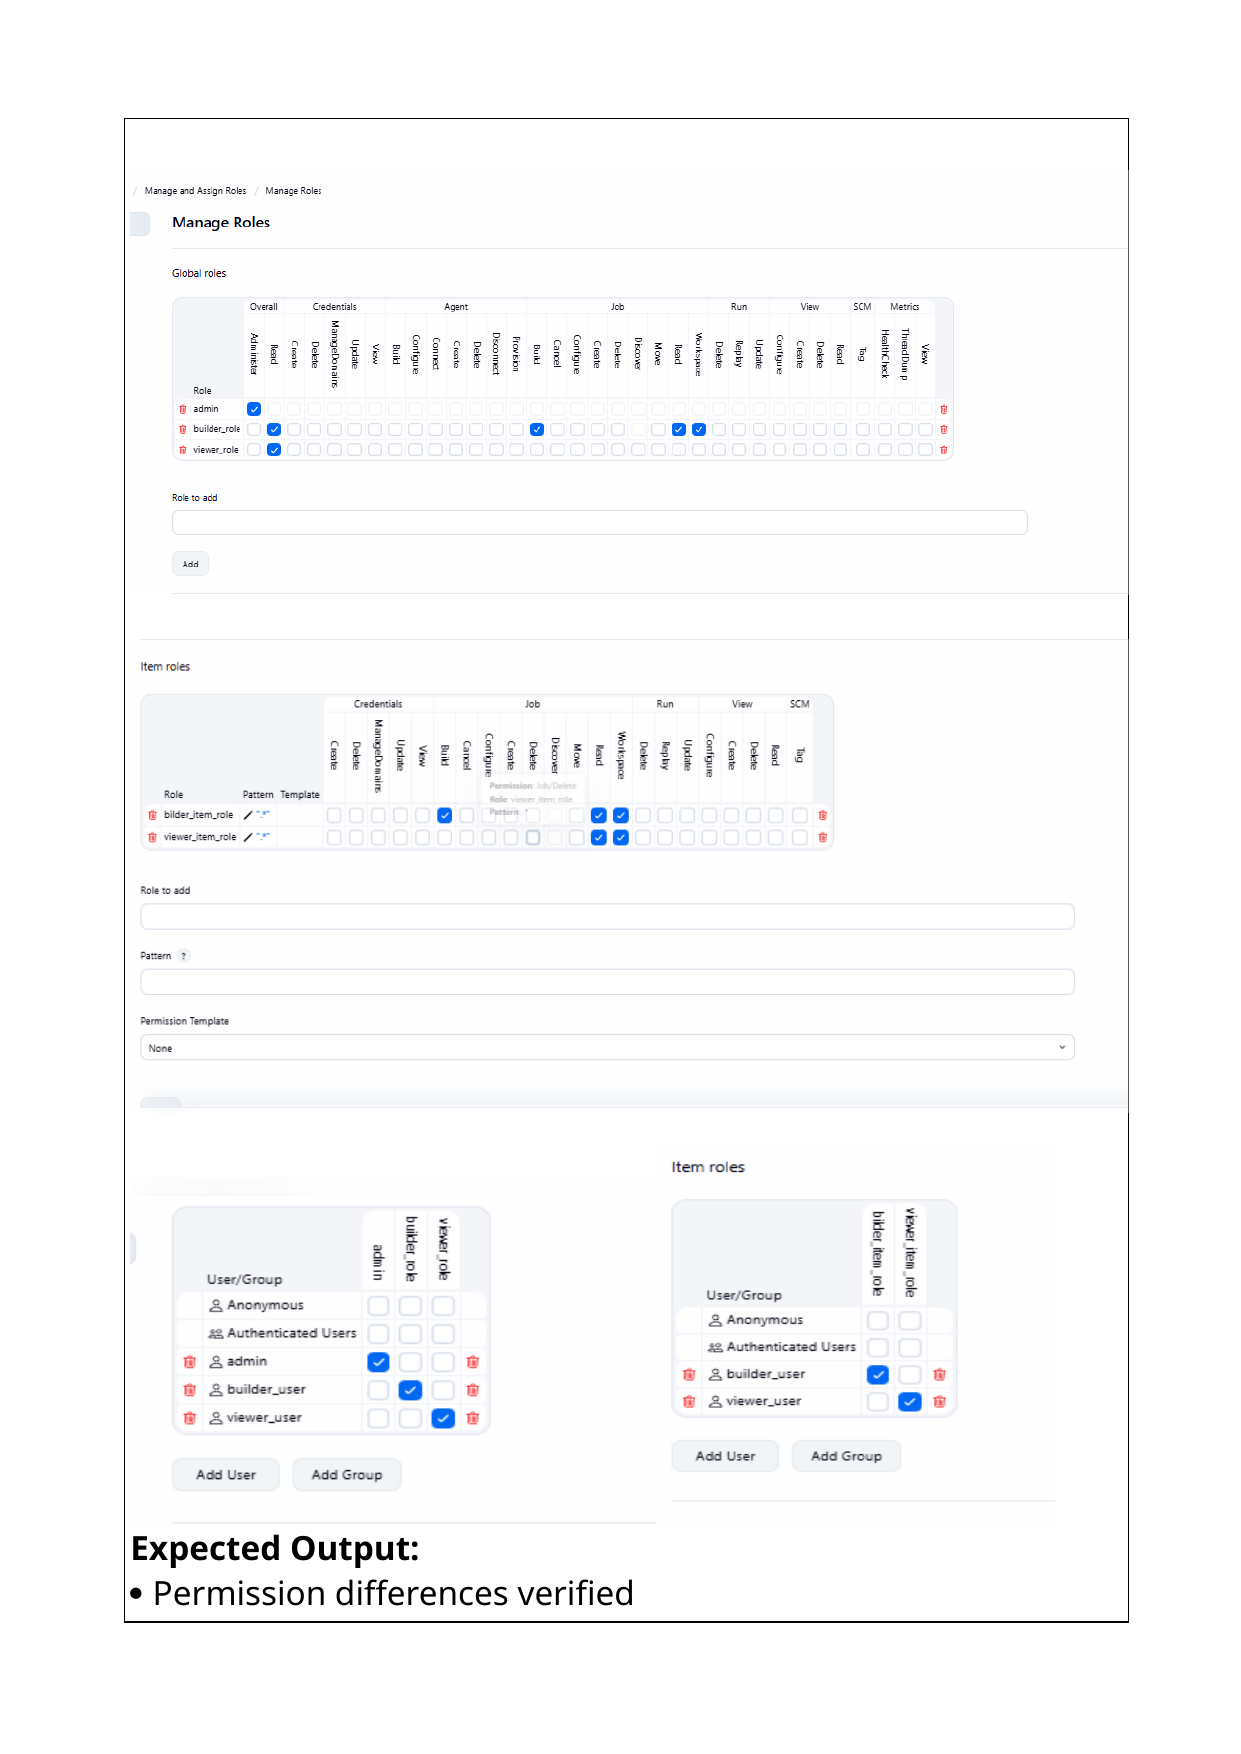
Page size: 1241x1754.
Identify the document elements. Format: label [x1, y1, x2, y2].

picture [130, 1141, 1055, 1525]
table_header [125, 119, 1128, 1621]
picture [130, 639, 1129, 1113]
picture [130, 170, 1129, 595]
